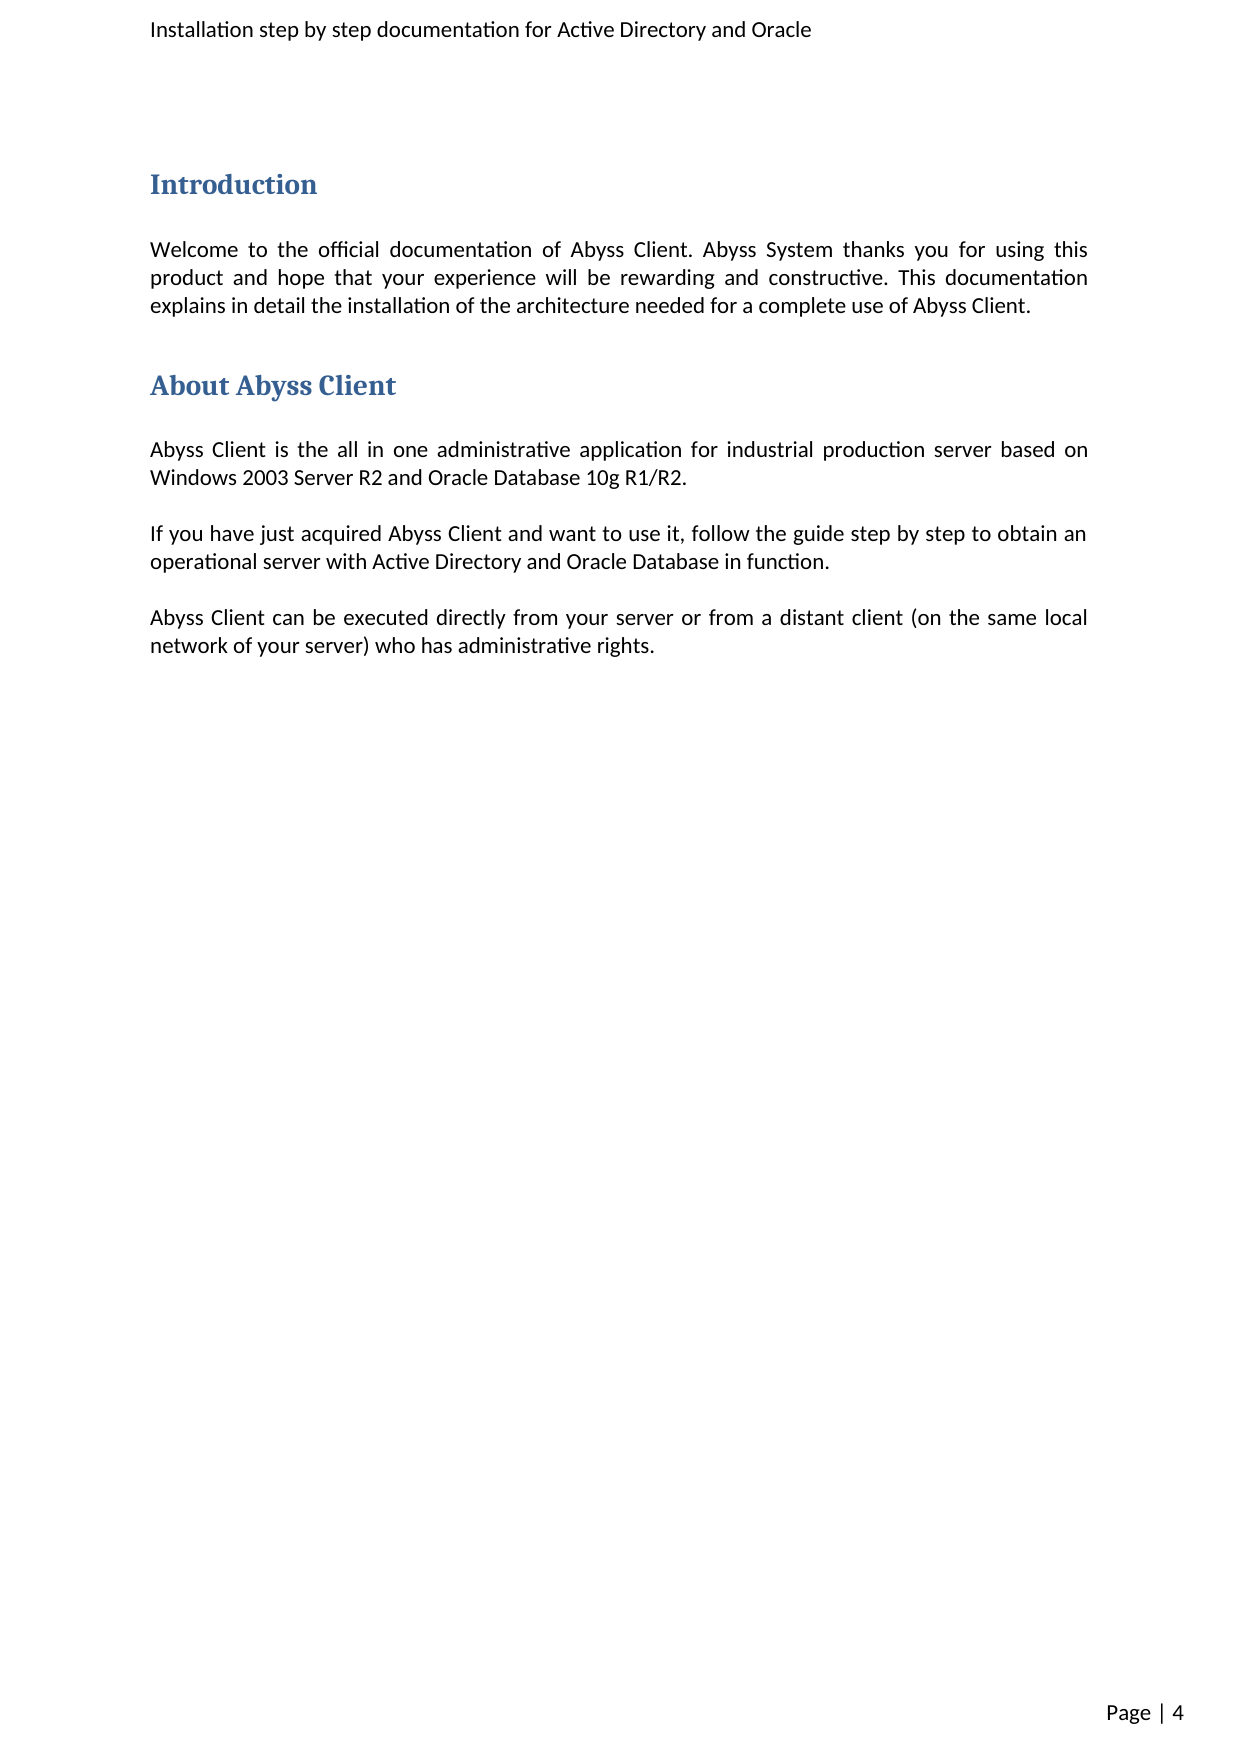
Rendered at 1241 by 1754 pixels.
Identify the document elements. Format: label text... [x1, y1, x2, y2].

text If you have just acquired Abyss Client and want to use it, follow the guide step by step to obtain an operational server with Active Directory and Oracle Database in function. [150, 519, 1090, 576]
text Abyss Client is the all in one administrative application for industrial production server based on Windows 2003 Server R2 and Oracle Database 10g R1/R2. [150, 435, 1090, 491]
text Welcome to the official documentation of Abyss Client. Abyss System thanks you for using this product and hope that your experience will be rewarding and constructive. This documentation explains in detail the installation of the architecture needed for a complete use of Abyss Client. [150, 235, 1090, 319]
subtitle About Abyss Client [150, 369, 1090, 402]
text Abyss Client can be executed directly from your server or from a distant client (on the same local network of your server) who has administrative rights. [150, 603, 1090, 659]
subtitle Introduction [150, 168, 1090, 202]
